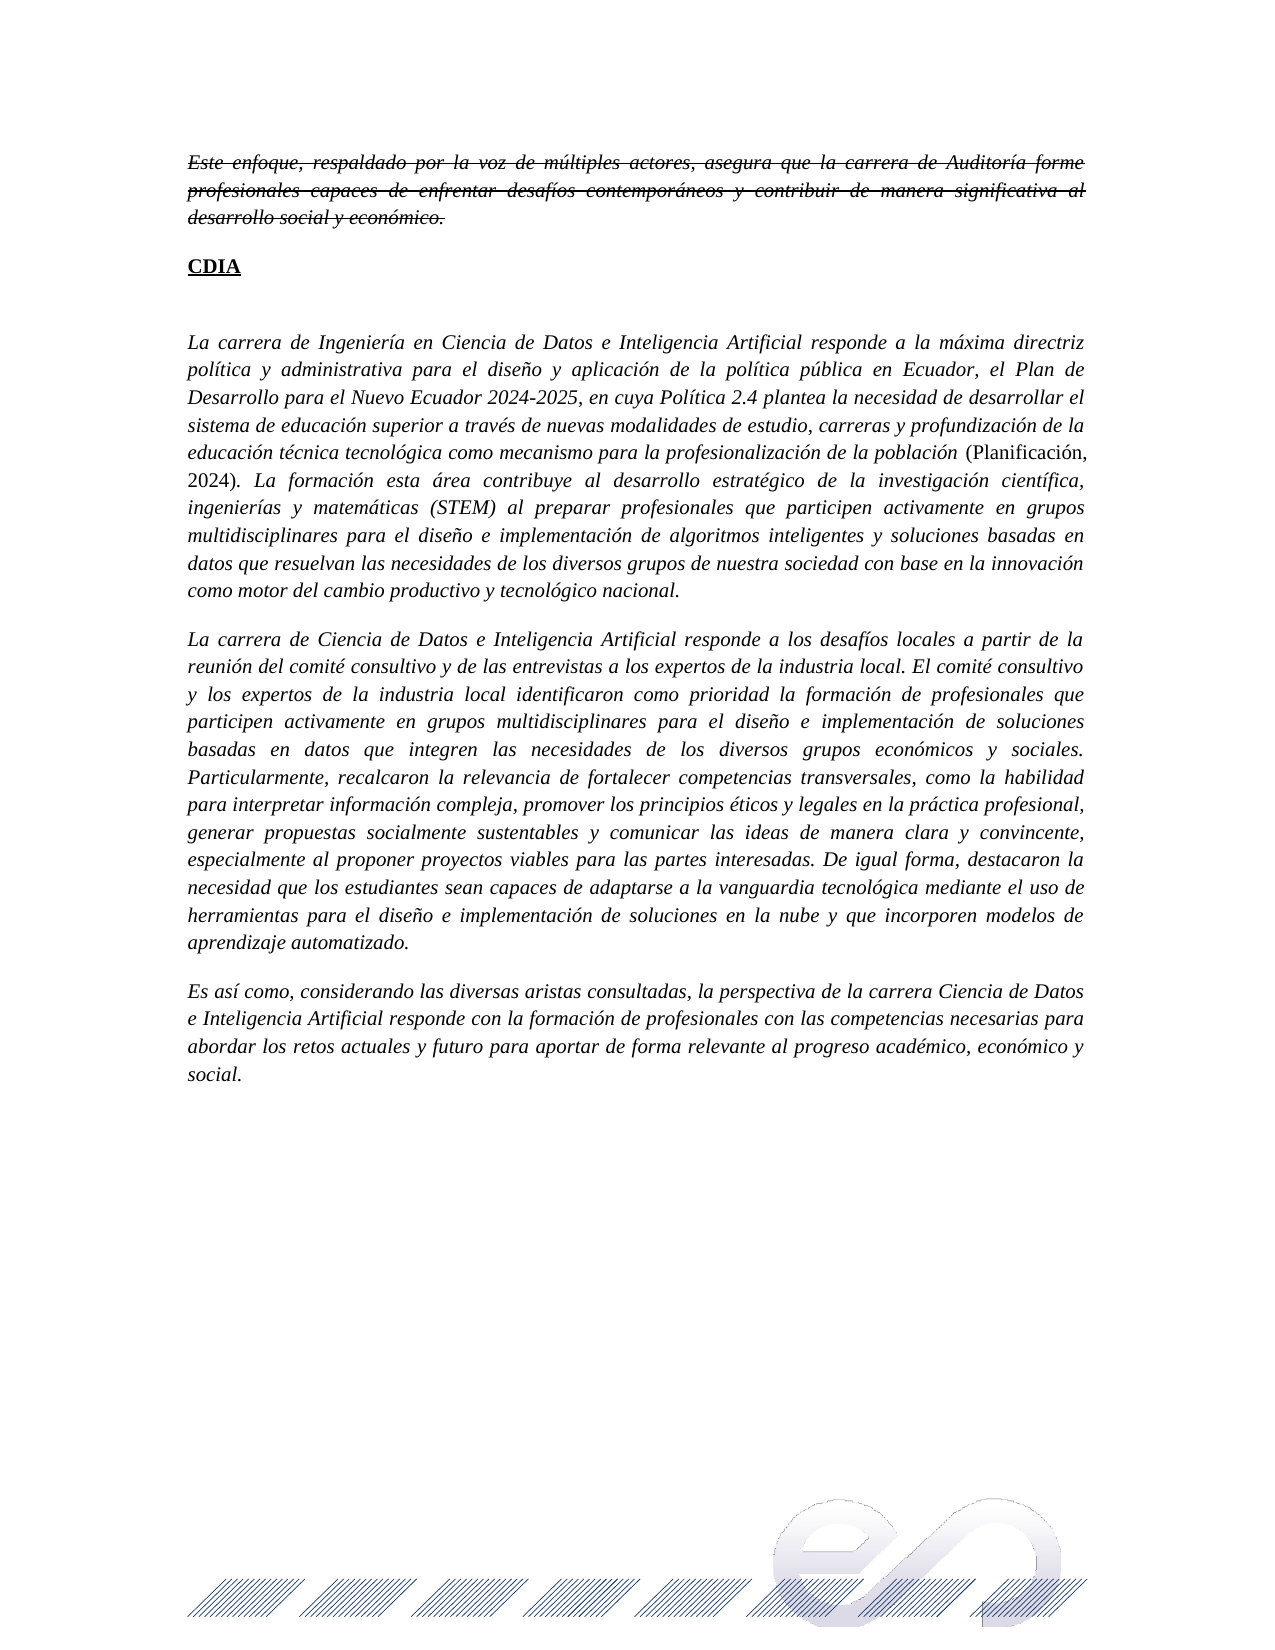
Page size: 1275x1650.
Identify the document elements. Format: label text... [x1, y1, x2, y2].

text La carrera de Ingeniería en Ciencia de Datos e Inteligencia Artificial responde a la máxima directriz política y administrativa para el diseño y aplicación de la política pública en Ecuador, el Plan de Desarrollo para el Nuevo Ecuador 2024-2025, en cuya Política 2.4 plantea la necesidad de desarrollar el sistema de educación superior a través de nuevas modalidades de estudio, carreras y profundización de la educación técnica tecnológica como mecanismo para la profesionalización de la población . La formación esta área contribuye al desarrollo estratégico de la investigación científica, ingenierías y matemáticas (STEM) al preparar profesionales que participen activamente en grupos multidisciplinares para el diseño e implementación de algoritmos inteligentes y soluciones basadas en datos que resuelvan las necesidades de los diversos grupos de nuestra sociedad con base en la innovación como motor del cambio productivo y tecnológico nacional. [187, 330, 1087, 602]
text La carrera de Ciencia de Datos e Inteligencia Artificial responde a los desafíos locales a partir de la reunión del comité consultivo y de las entrevistas a los expertos de la industria local. El comité consultivo y los expertos de la industria local identificaron como prioridad la formación de profesionales que participen activamente en grupos multidisciplinares para el diseño e implementación de soluciones basadas en datos que integren las necesidades de los diversos grupos económicos y sociales. Particularmente, recalcaron la relevancia de fortalecer competencias transversales, como la habilidad para interpretar información compleja, promover los principios éticos y legales en la práctica profesional, generar propuestas socialmente sustentables y comunicar las ideas de manera clara y convincente, especialmente al proponer proyectos viables para las partes interesadas. De igual forma, destacaron la necesidad que los estudiantes sean capaces de adaptarse a la vanguardia tecnológica mediante el uso de herramientas para el diseño e implementación de soluciones en la nube y que incorporen modelos de aprendizaje automatizado. [187, 627, 1087, 954]
picture [772, 1496, 1061, 1627]
text Es así como, considerando las diversas aristas consultadas, la perspectiva de la carrera Ciencia de Datos e Inteligencia Artificial responde con la formación de profesionales con las competencias necesarias para abordar los retos actuales y futuro para aportar de forma relevante al progreso académico, económico y social. [187, 979, 1087, 1086]
text CDIA [187, 254, 1087, 278]
text Este enfoque, respaldado por la voz de múltiples actores, asegura que la carrera de Auditoría forme profesionales capaces de enfrentar desafíos contemporáneos y contribuir de manera significativa al desarrollo social y económico. [187, 150, 1087, 229]
